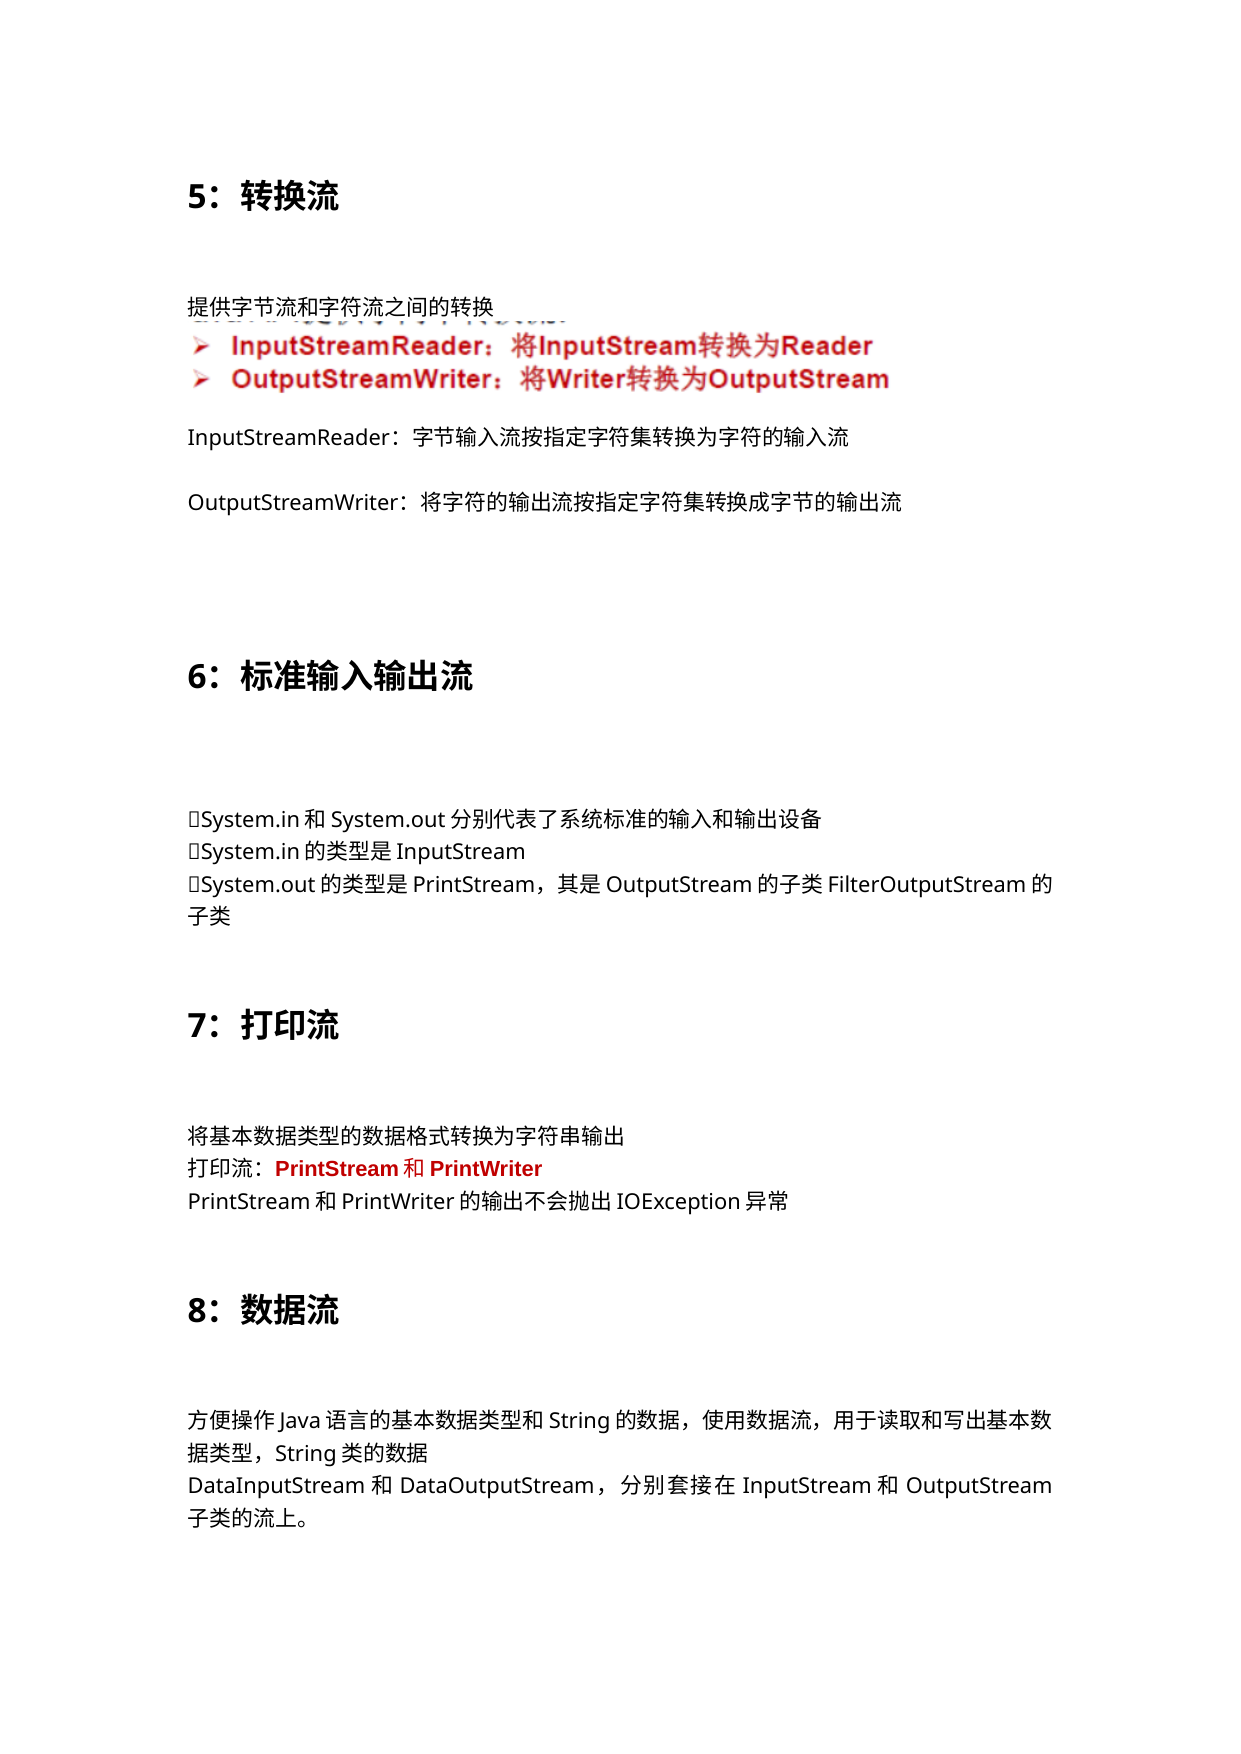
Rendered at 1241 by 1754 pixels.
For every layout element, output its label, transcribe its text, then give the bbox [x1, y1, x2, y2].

subtitle 5：转换流 [187, 162, 1053, 227]
text OutputStreamWriter：将字符的输出流按指定字符集转换成字节的输出流 [187, 484, 1053, 517]
text InputStreamReader：字节输入流按指定字符集转换为字符的输入流 [187, 419, 1053, 452]
text DataInputStream和DataOutputStream，分别套接在InputStream和OutputStream子类的流上。 [187, 1468, 1053, 1533]
text PrintStream和PrintWriter的输出不会抛出IOException异常 [187, 1183, 1053, 1216]
text 打印流：PrintStream和PrintWriter [187, 1151, 1053, 1183]
text 方便操作Java语言的基本数据类型和String的数据，使用数据流，用于读取和写出基本数据类型，String类的数据 [187, 1403, 1053, 1468]
text System.in和System.out分别代表了系统标准的输入和输出设备 [187, 801, 1053, 834]
text 将基本数据类型的数据格式转换为字符串输出 [187, 1118, 1053, 1151]
subtitle 8：数据流 [187, 1275, 1053, 1340]
text 提供字节流和字符流之间的转换 [187, 289, 1053, 322]
subtitle 6：标准输入输出流 [187, 641, 1053, 706]
text System.out的类型是PrintStream，其是OutputStream的子类FilterOutputStream的子类 [187, 866, 1053, 931]
text System.in的类型是InputStream [187, 834, 1053, 866]
subtitle 7：打印流 [187, 991, 1053, 1056]
picture [187, 321, 904, 412]
